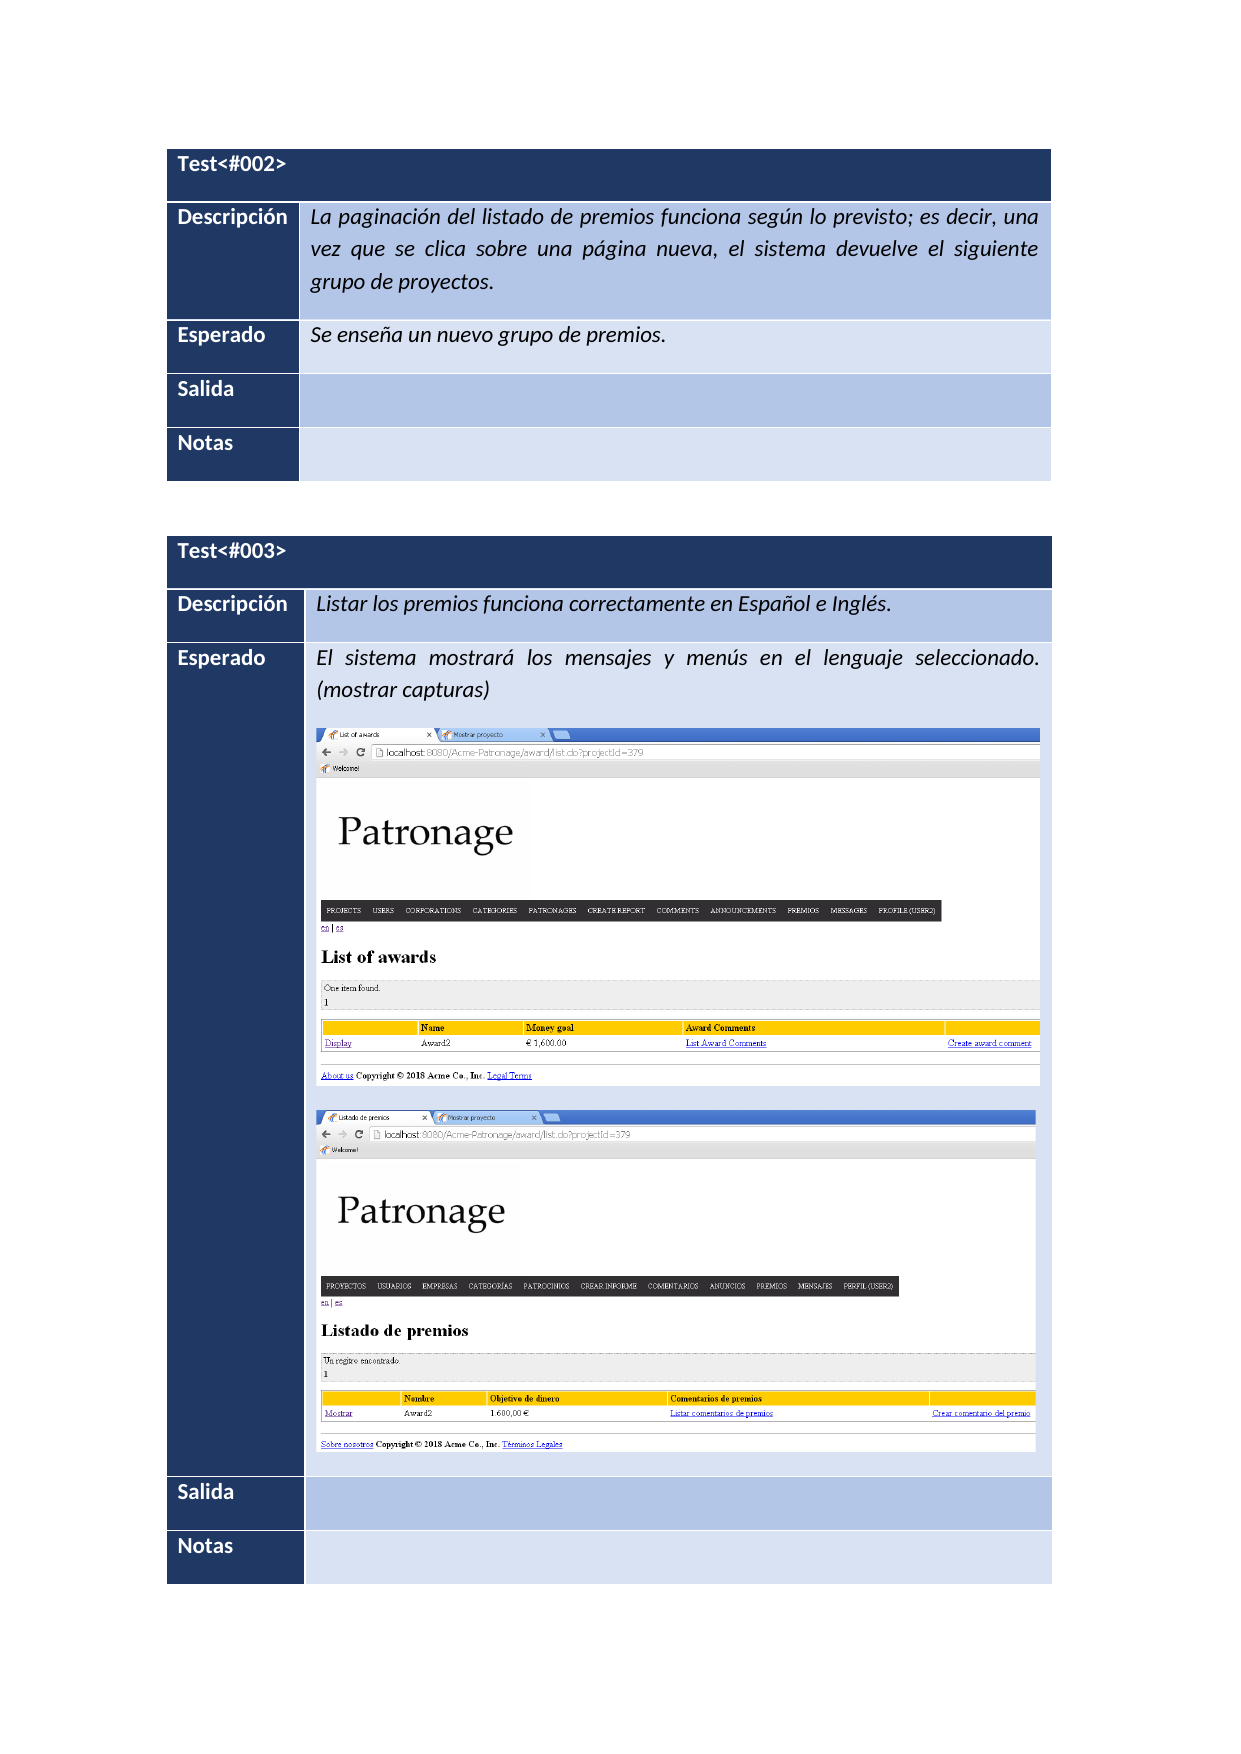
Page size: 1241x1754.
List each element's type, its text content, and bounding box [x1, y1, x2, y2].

picture [316, 1110, 1036, 1452]
table_cell Descripción [167, 203, 299, 319]
table_cell [300, 428, 1051, 481]
table_cell [306, 1477, 1052, 1530]
table_cell Se enseña un nuevo grupo de premios. [300, 321, 1051, 373]
table_cell Esperado [167, 321, 299, 373]
table_cell Notas [167, 1531, 304, 1584]
table_header Test<#003> [167, 536, 1052, 588]
table_header Test<#002> [167, 149, 1051, 201]
table_cell Descripción [167, 590, 304, 642]
table_cell Listar los premios funciona correctamente en Español e Inglés. [306, 590, 1052, 642]
table_cell El sistema mostrará los mensajes y menús en el lenguaje seleccionado. (mostrar capturas) [306, 643, 1052, 1476]
table_cell La paginación del listado de premios funciona según lo previsto; es decir, una vez que se clica sobre una página nueva, el sistema devuelve el siguiente grupo de proyectos. [300, 203, 1051, 319]
table_cell Salida [167, 374, 299, 427]
table_cell Notas [167, 428, 299, 481]
table_cell Salida [167, 1477, 304, 1530]
table_cell [300, 374, 1051, 427]
table_cell [306, 1531, 1052, 1584]
picture [316, 728, 1040, 1086]
table_cell Esperado [167, 643, 304, 1476]
